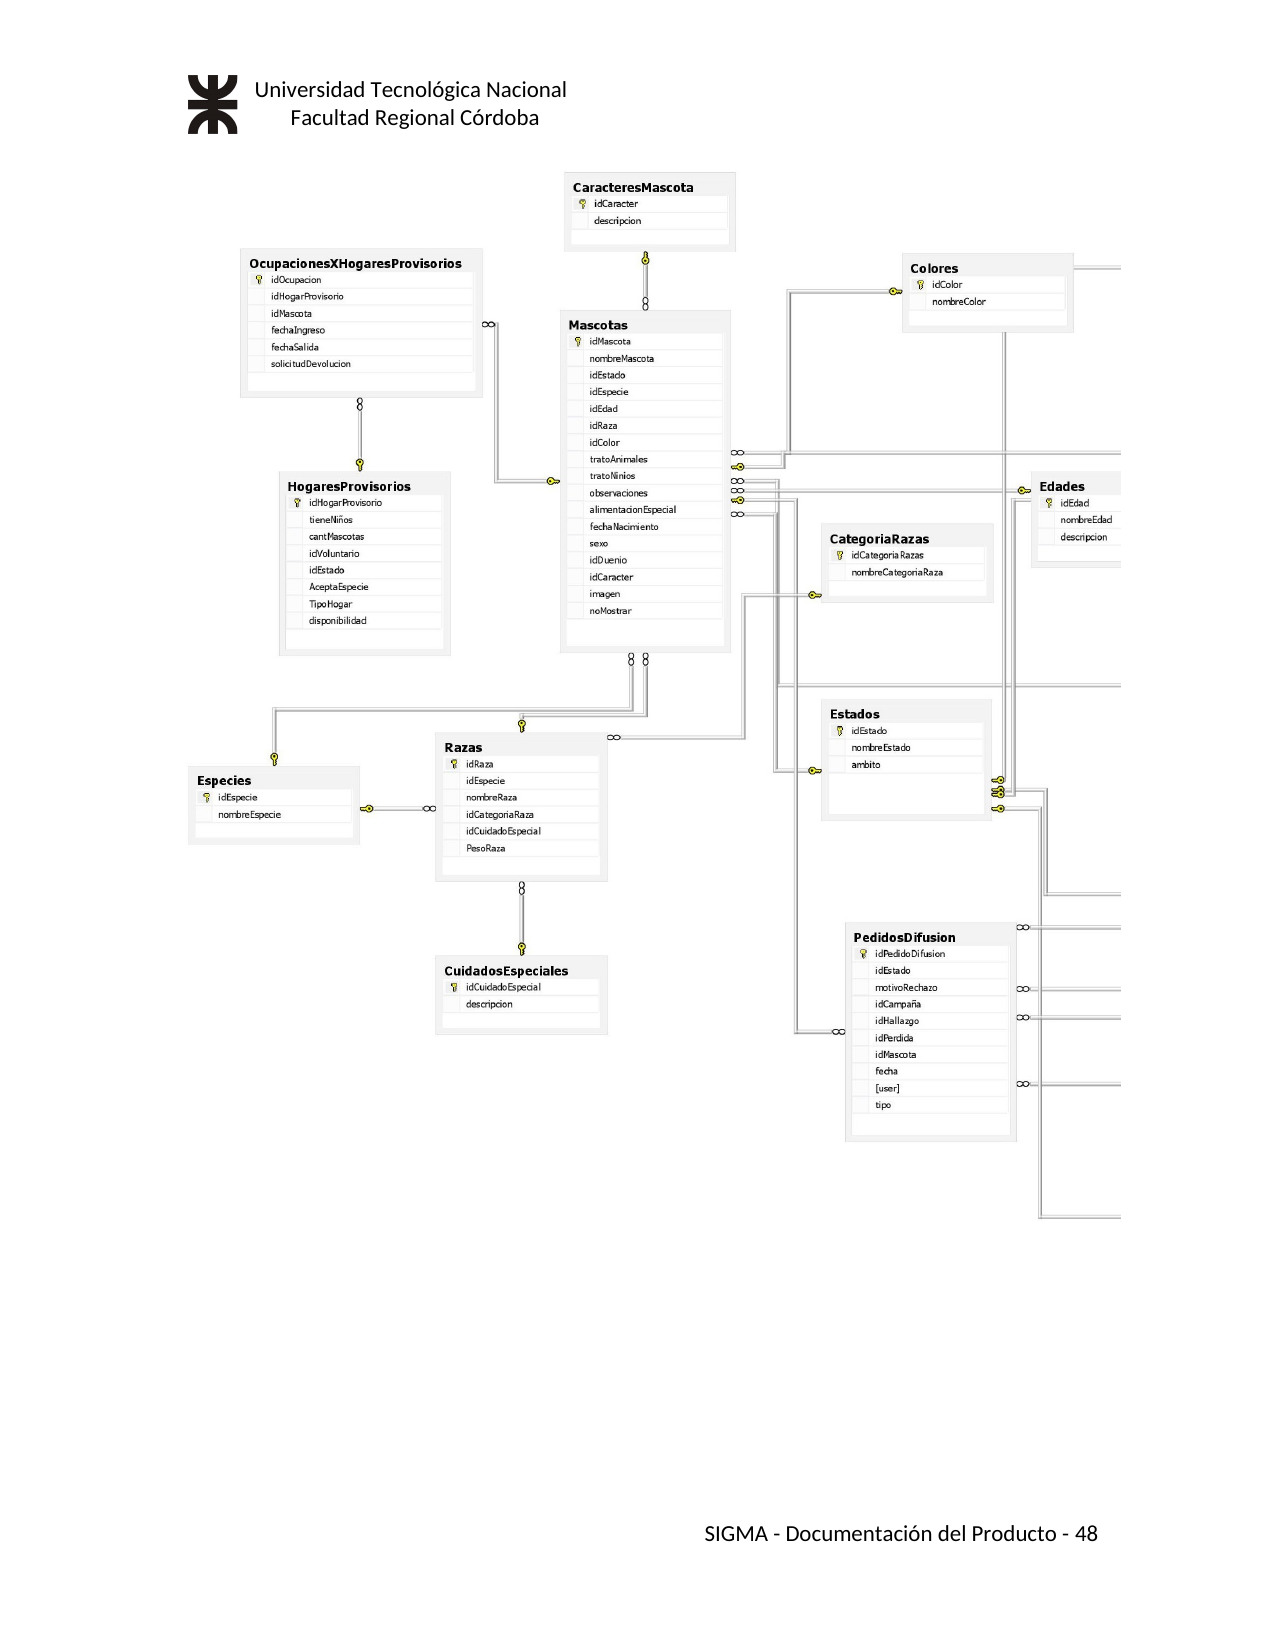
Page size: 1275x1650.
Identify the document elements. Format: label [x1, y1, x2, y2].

picture [177, 159, 1121, 1325]
picture [188, 75, 238, 134]
